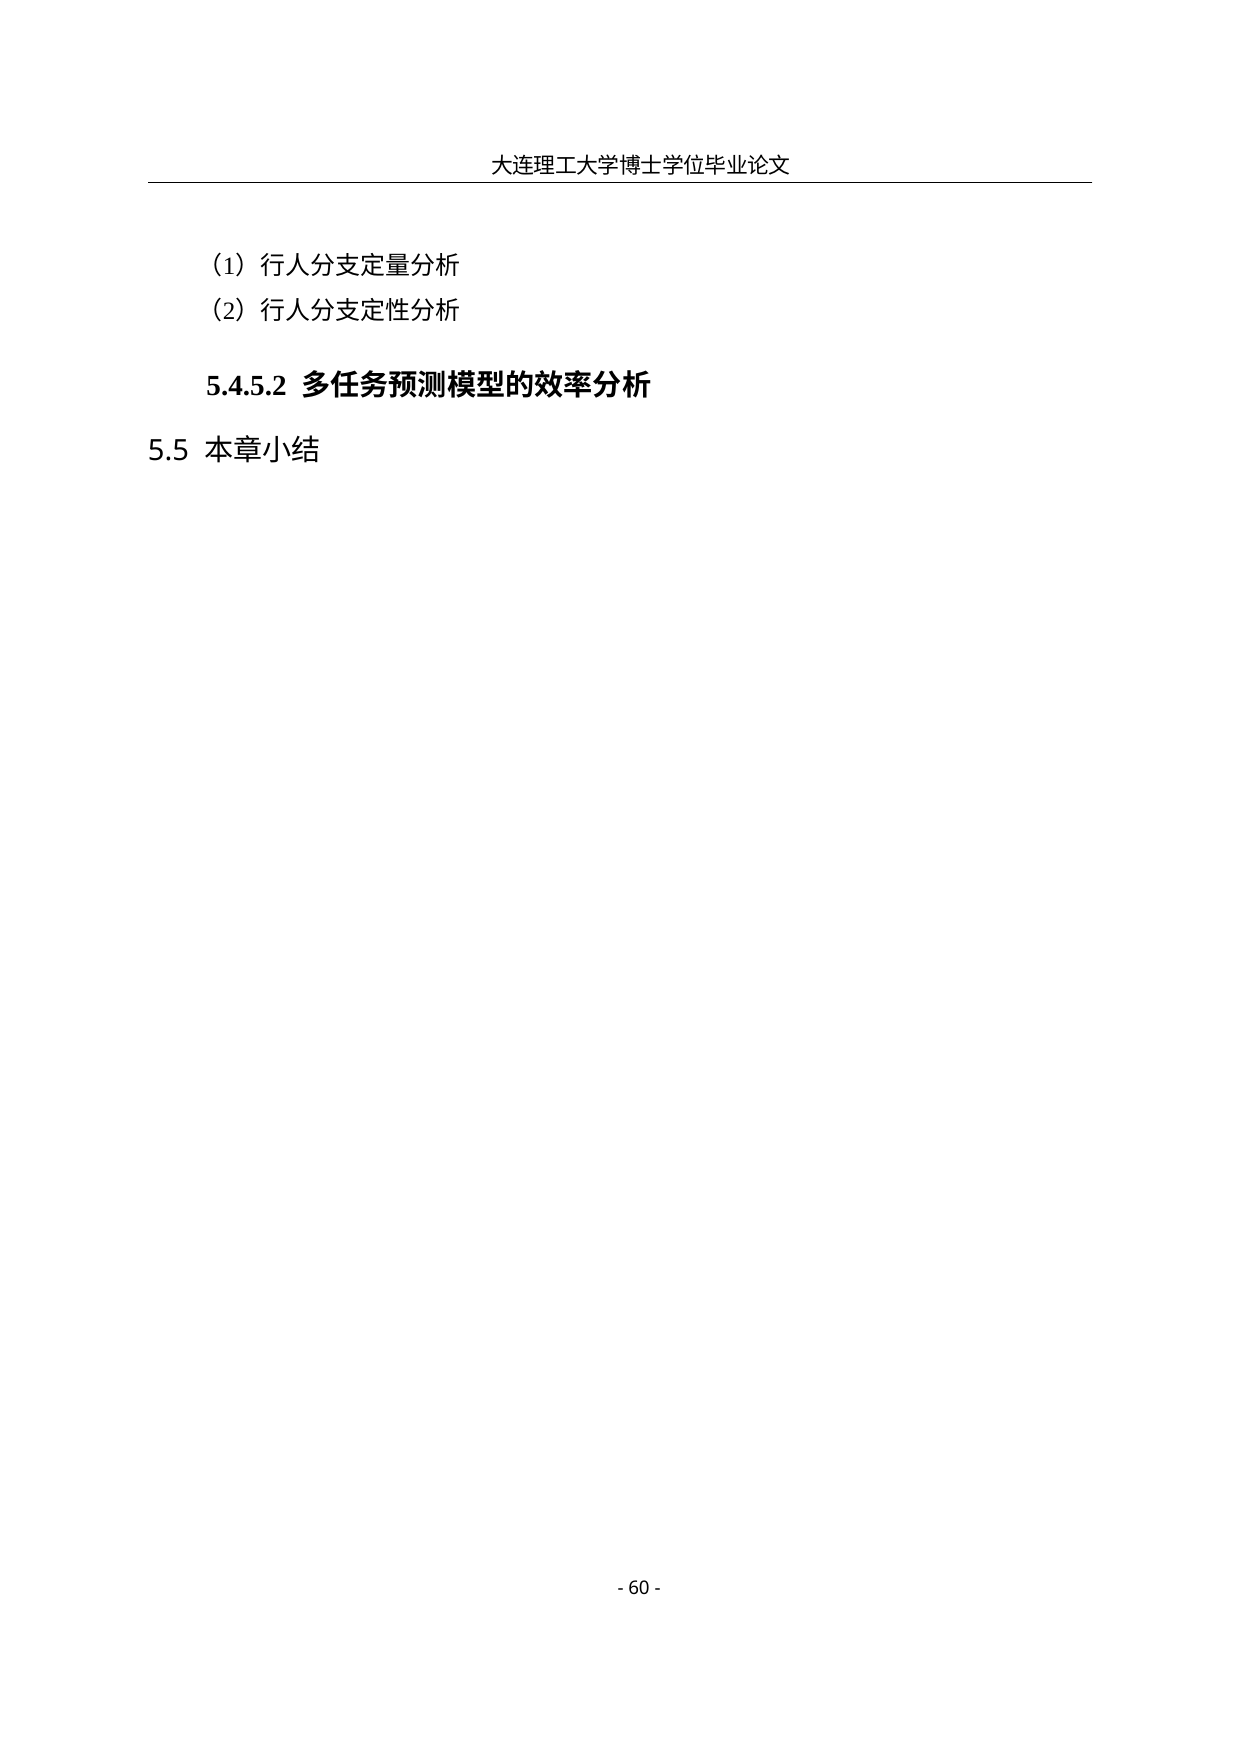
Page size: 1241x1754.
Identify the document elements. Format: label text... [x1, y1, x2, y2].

subtitle 5.5 本章小结 [148, 426, 1092, 469]
text （2）行人分支定性分析 [148, 291, 1092, 327]
subtitle 5.4.5.2 多任务预测模型的效率分析 [148, 361, 1092, 403]
text （1）行人分支定量分析 [148, 246, 1092, 282]
